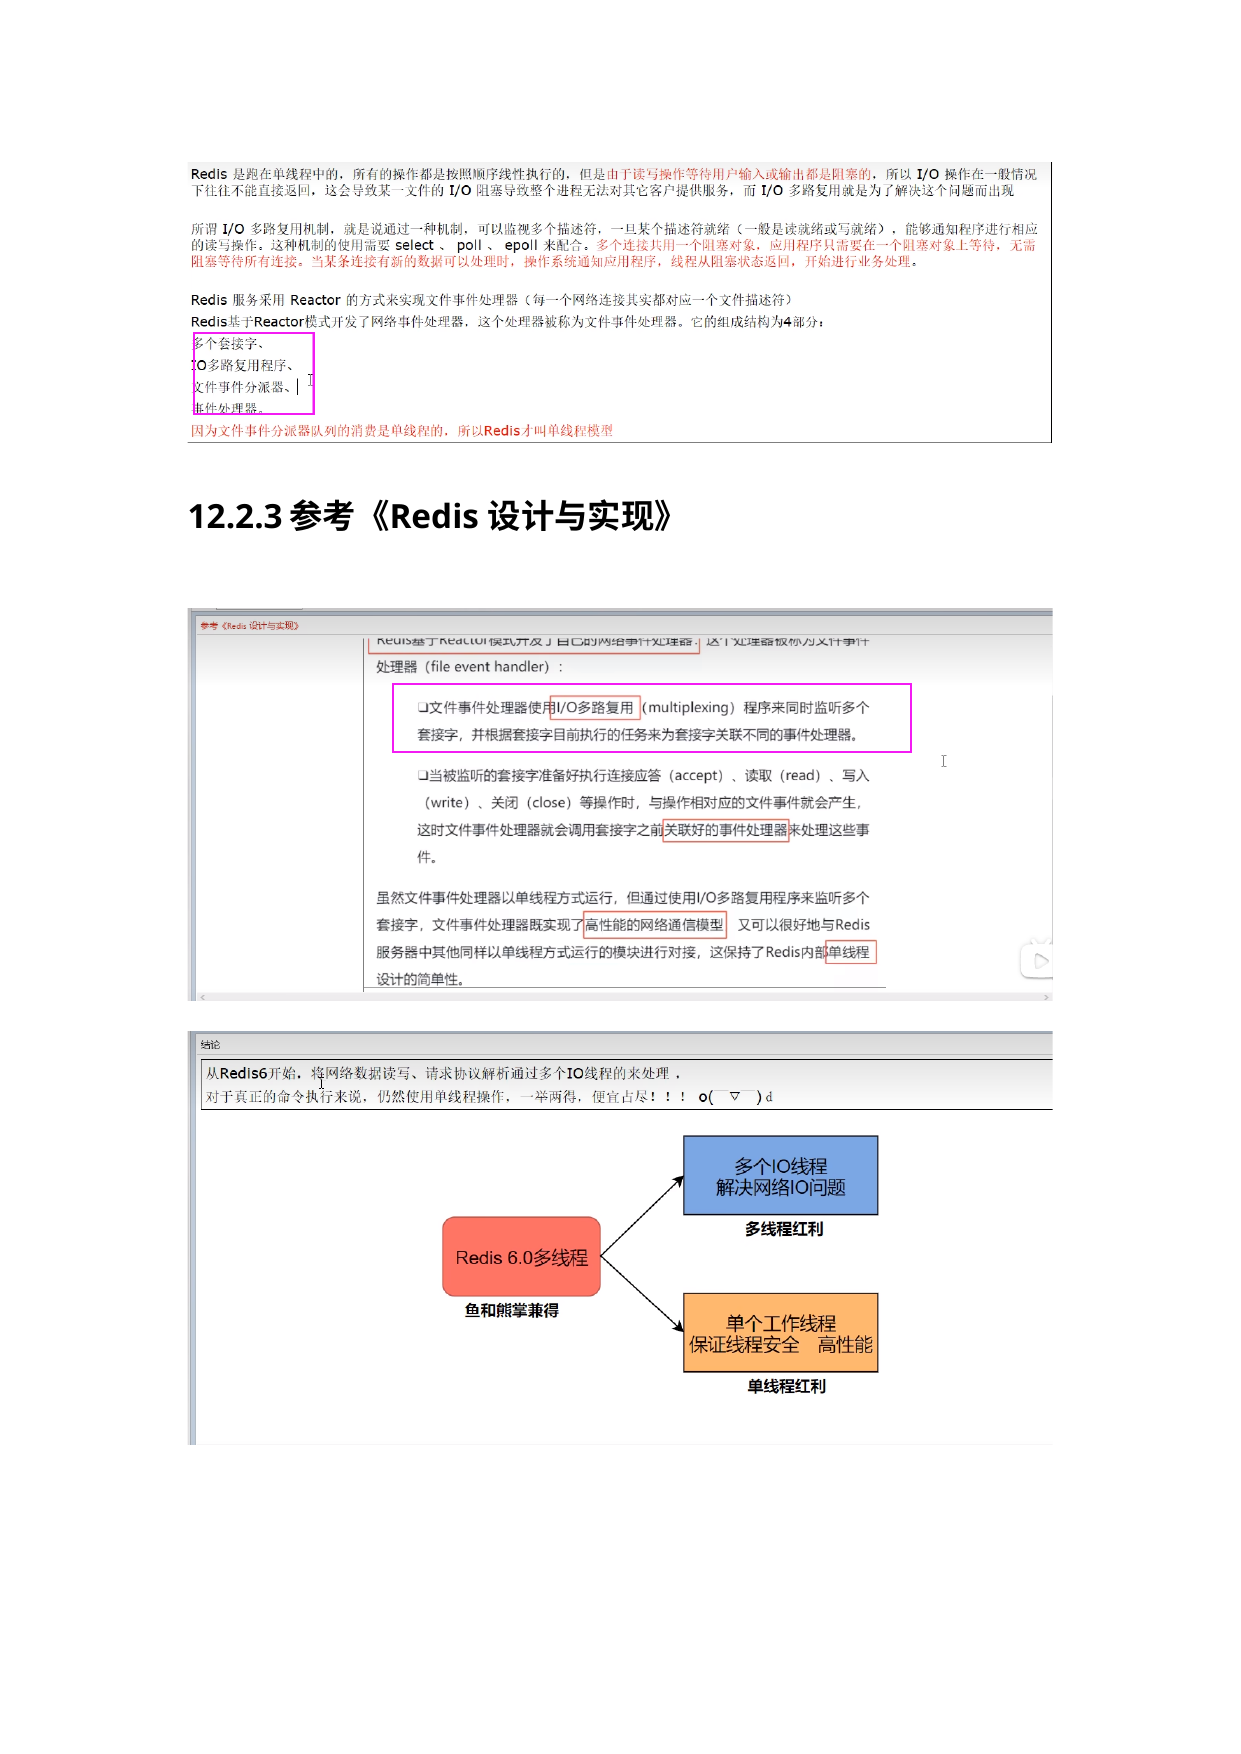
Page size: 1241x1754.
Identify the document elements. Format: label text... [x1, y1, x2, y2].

picture [187, 608, 1053, 1001]
picture [187, 162, 1053, 445]
picture [187, 1031, 1053, 1445]
subtitle 12.2.3参考《Redis 设计与实现》 [187, 482, 1053, 547]
